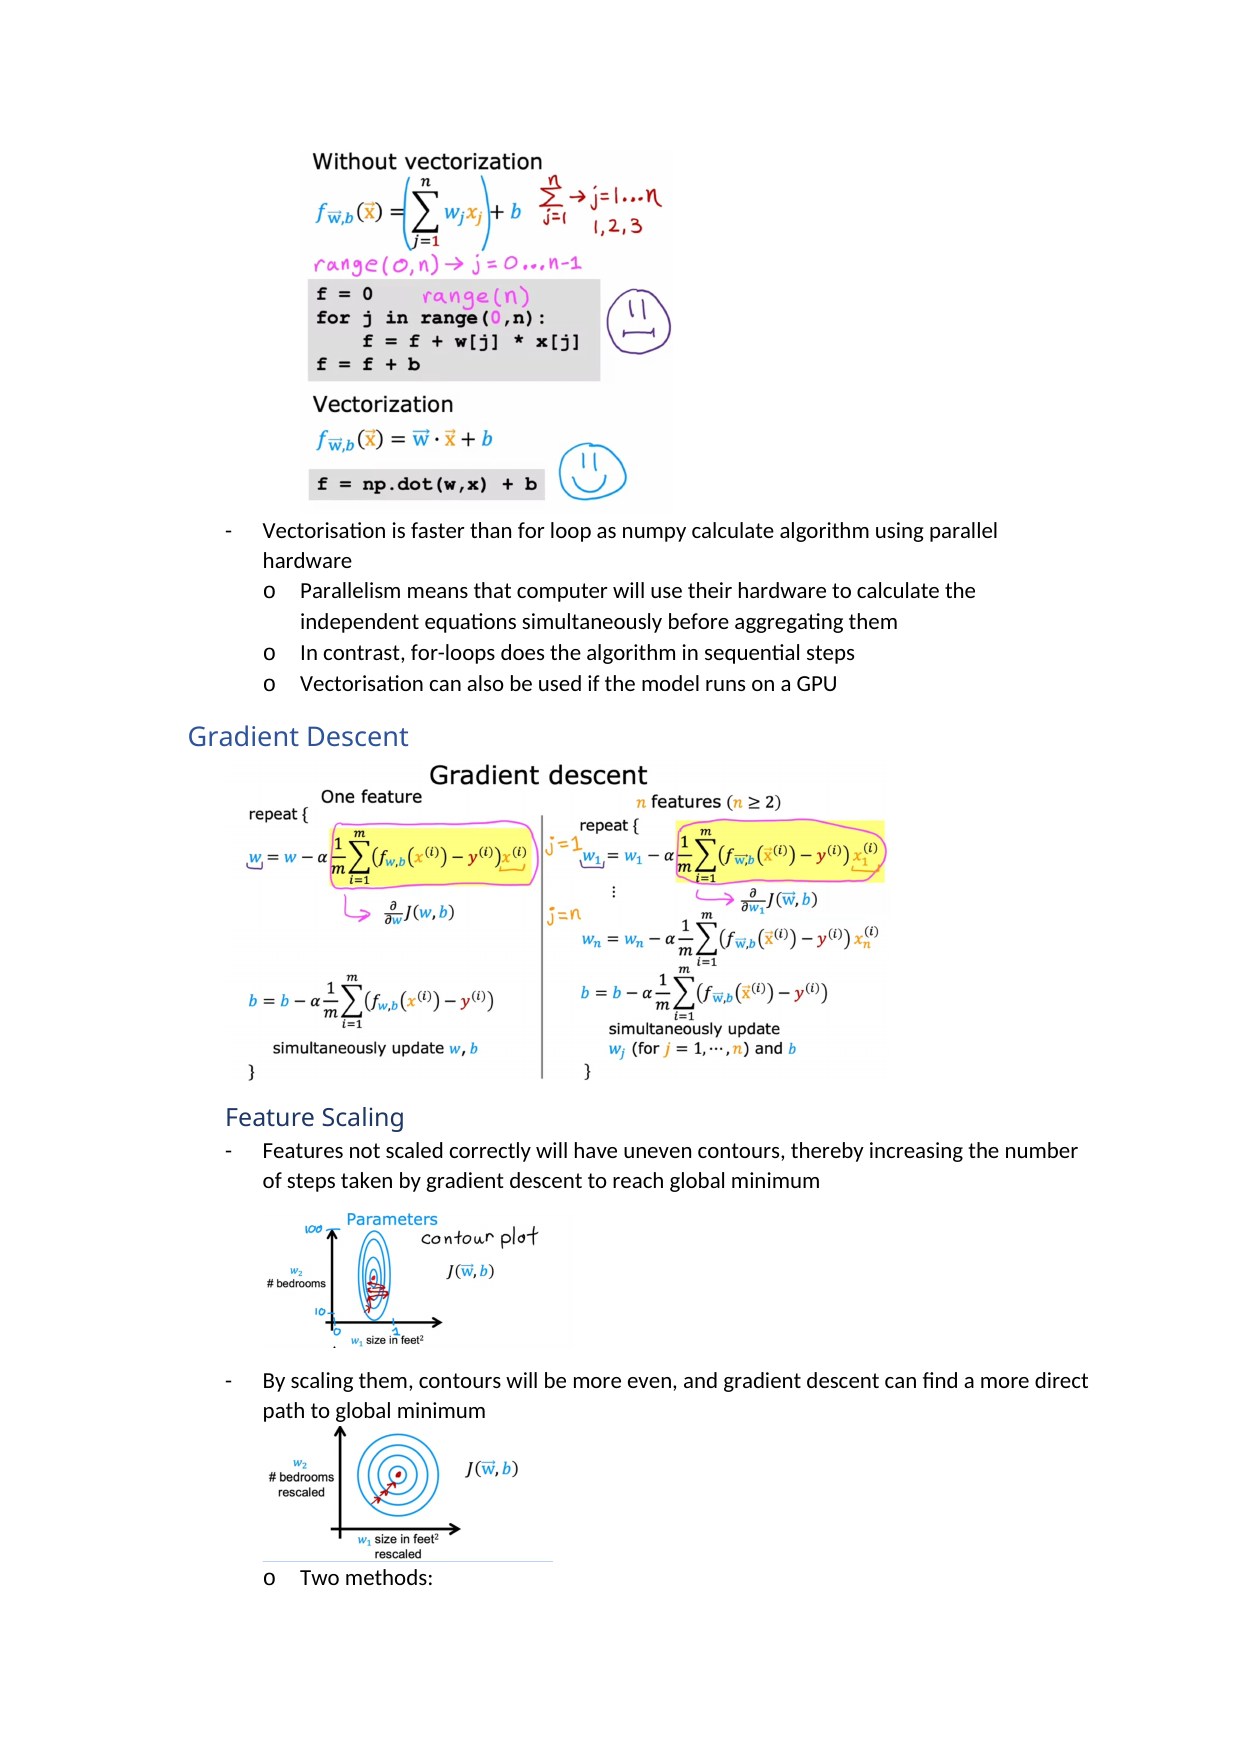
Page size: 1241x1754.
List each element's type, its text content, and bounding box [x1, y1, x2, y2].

list Vectorisation can also be used if the model runs on a GPU [262, 669, 1090, 698]
list Parallelism means that computer will use their hardware to calculate the independent equations simultaneously before aggregating them [262, 576, 1090, 636]
list Vectorisation is faster than for loop as numpy calculate algorithm using parallel hardware [225, 516, 1090, 574]
list Two methods: [262, 1563, 1090, 1593]
subtitle Feature Scaling [225, 1100, 1090, 1134]
list Features not scaled correctly will have uneven contours, thereby increasing the number of steps taken by gradient descent to reach global minimum [225, 1136, 1090, 1195]
picture [262, 1213, 575, 1348]
picture [225, 757, 893, 1081]
picture [300, 150, 674, 514]
list In contrast, for-loops does the algorithm in sequential steps [262, 638, 1090, 667]
list By scaling them, contours will be more even, and gradient descent can find a more direct path to global minimum [225, 1366, 1090, 1424]
picture [262, 1426, 553, 1562]
subtitle Gradient Descent [187, 717, 1090, 754]
